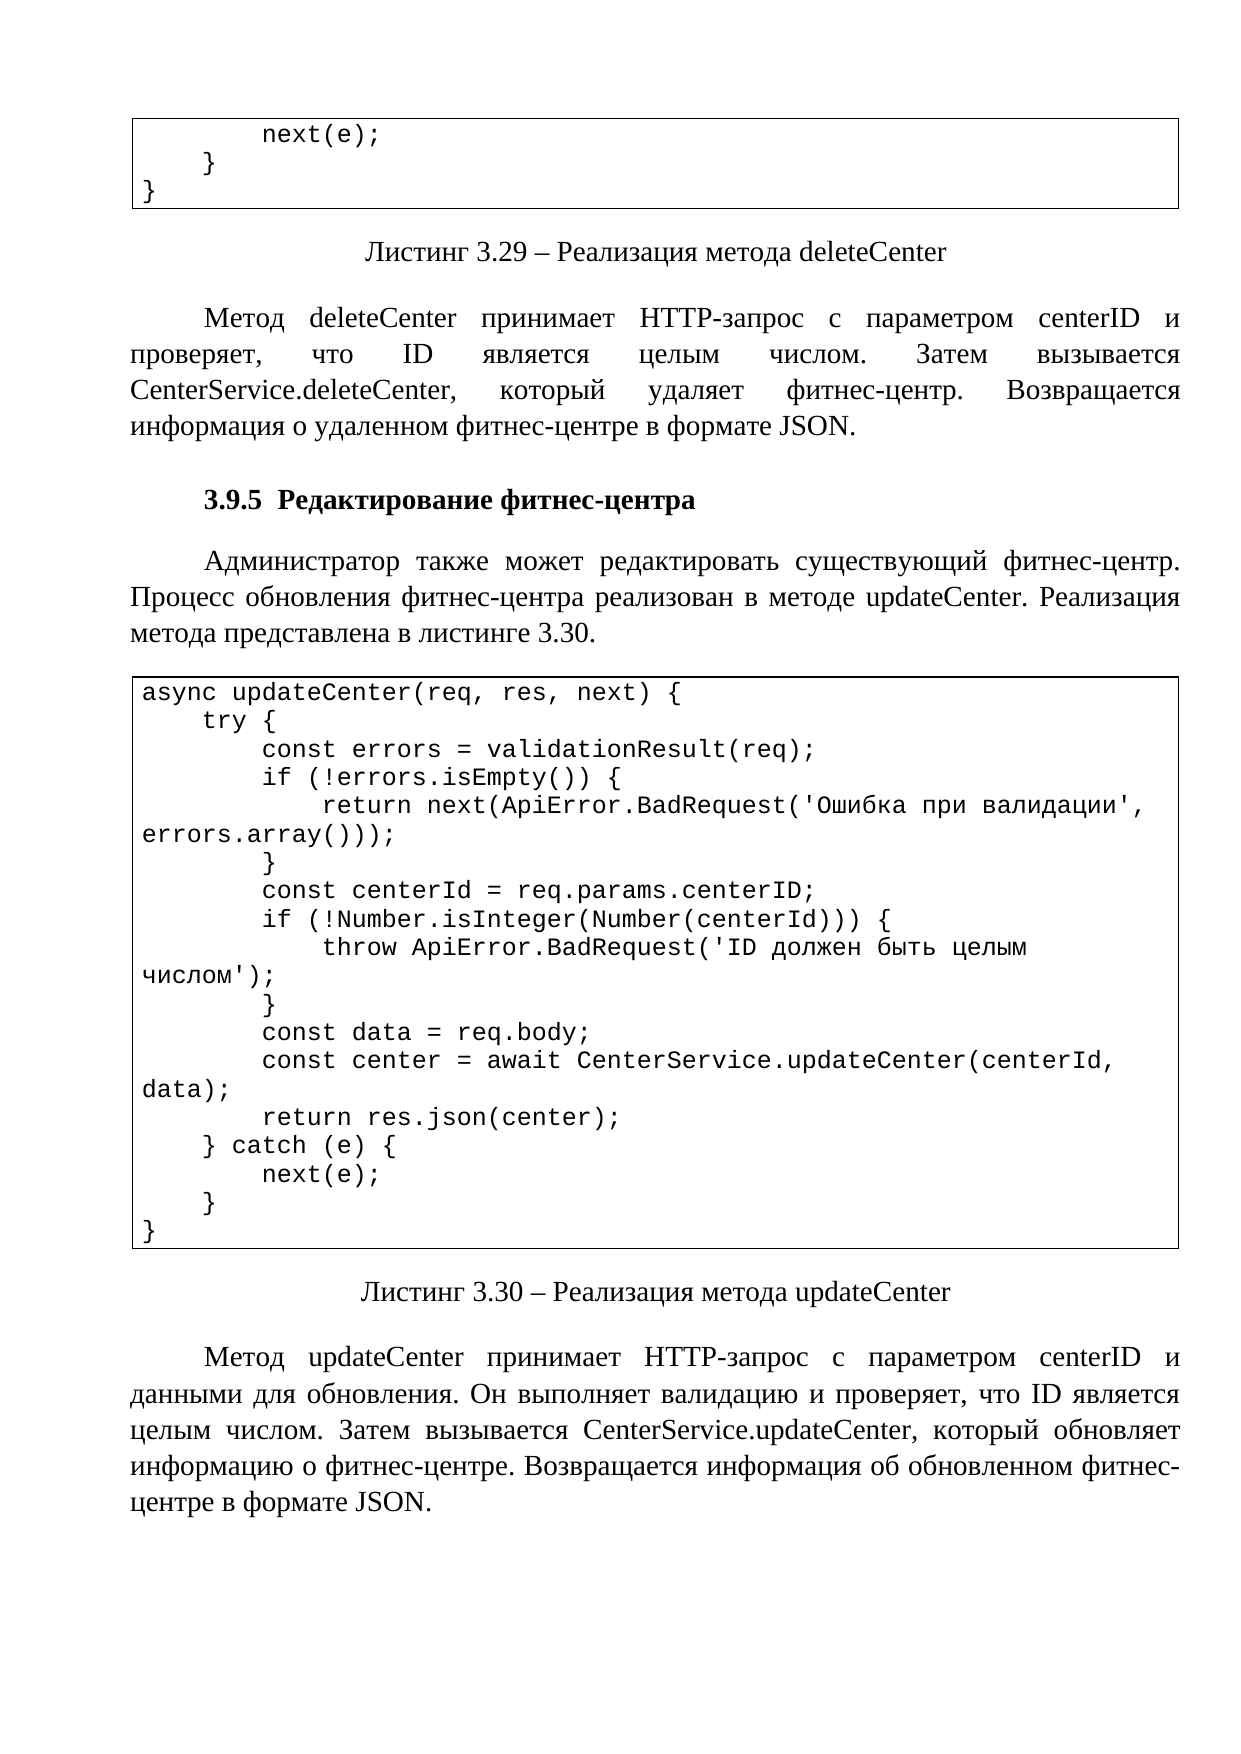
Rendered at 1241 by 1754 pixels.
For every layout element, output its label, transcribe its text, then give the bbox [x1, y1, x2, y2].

text next(e); [133, 119, 1178, 146]
text return next(ApiError.BadRequest('Ошибка при валидации', errors.array())); [133, 790, 1178, 846]
text Листинг 3.29 – Реализация метода deleteCenter [130, 234, 1181, 268]
text if (!Number.isInteger(Number(centerId))) { [133, 903, 1178, 931]
text } [133, 175, 1178, 208]
text async updateCenter(req, res, next) { [133, 678, 1178, 705]
text const centerId = req.params.centerID; [133, 875, 1178, 903]
text const center = await CenterService.updateCenter(centerId, data); [133, 1045, 1178, 1101]
subtitle 3.9.5 Редактирование фитнес-центра [204, 482, 1181, 515]
text Листинг 3.30 – Реализация метода updateCenter [130, 1274, 1181, 1308]
text Метод updateCenter принимает HTTP-запрос с параметром centerID и данными для обновления. Он выполняет валидацию и проверяет, что ID является целым числом. Затем вызывается CenterService.updateCenter, который обновляет информацию о фитнес-центре. Возвращается информация об обновленном фитнес-центре в формате JSON. [130, 1339, 1181, 1518]
text return res.json(center); [133, 1101, 1178, 1130]
text try { [133, 705, 1178, 733]
text next(e); [133, 1158, 1178, 1186]
text } [133, 1215, 1178, 1248]
text if (!errors.isEmpty()) { [133, 761, 1178, 790]
text throw ApiError.BadRequest('ID должен быть целым числом'); [133, 931, 1178, 988]
text } catch (e) { [133, 1130, 1178, 1158]
text } [133, 988, 1178, 1016]
text Метод deleteCenter принимает HTTP-запрос с параметром centerID и проверяет, что ID является целым числом. Затем вызывается CenterService.deleteCenter, который удаляет фитнес-центр. Возвращается информация о удаленном фитнес-центре в формате JSON. [130, 300, 1181, 442]
text } [133, 1186, 1178, 1215]
text } [133, 146, 1178, 175]
text const errors = validationResult(req); [133, 733, 1178, 761]
text Администратор также может редактировать существующий фитнес-центр. Процесс обновления фитнес-центра реализован в методе updateCenter. Реализация метода представлена в листинге 3.30. [130, 543, 1181, 649]
text const data = req.body; [133, 1016, 1178, 1045]
text } [133, 846, 1178, 875]
